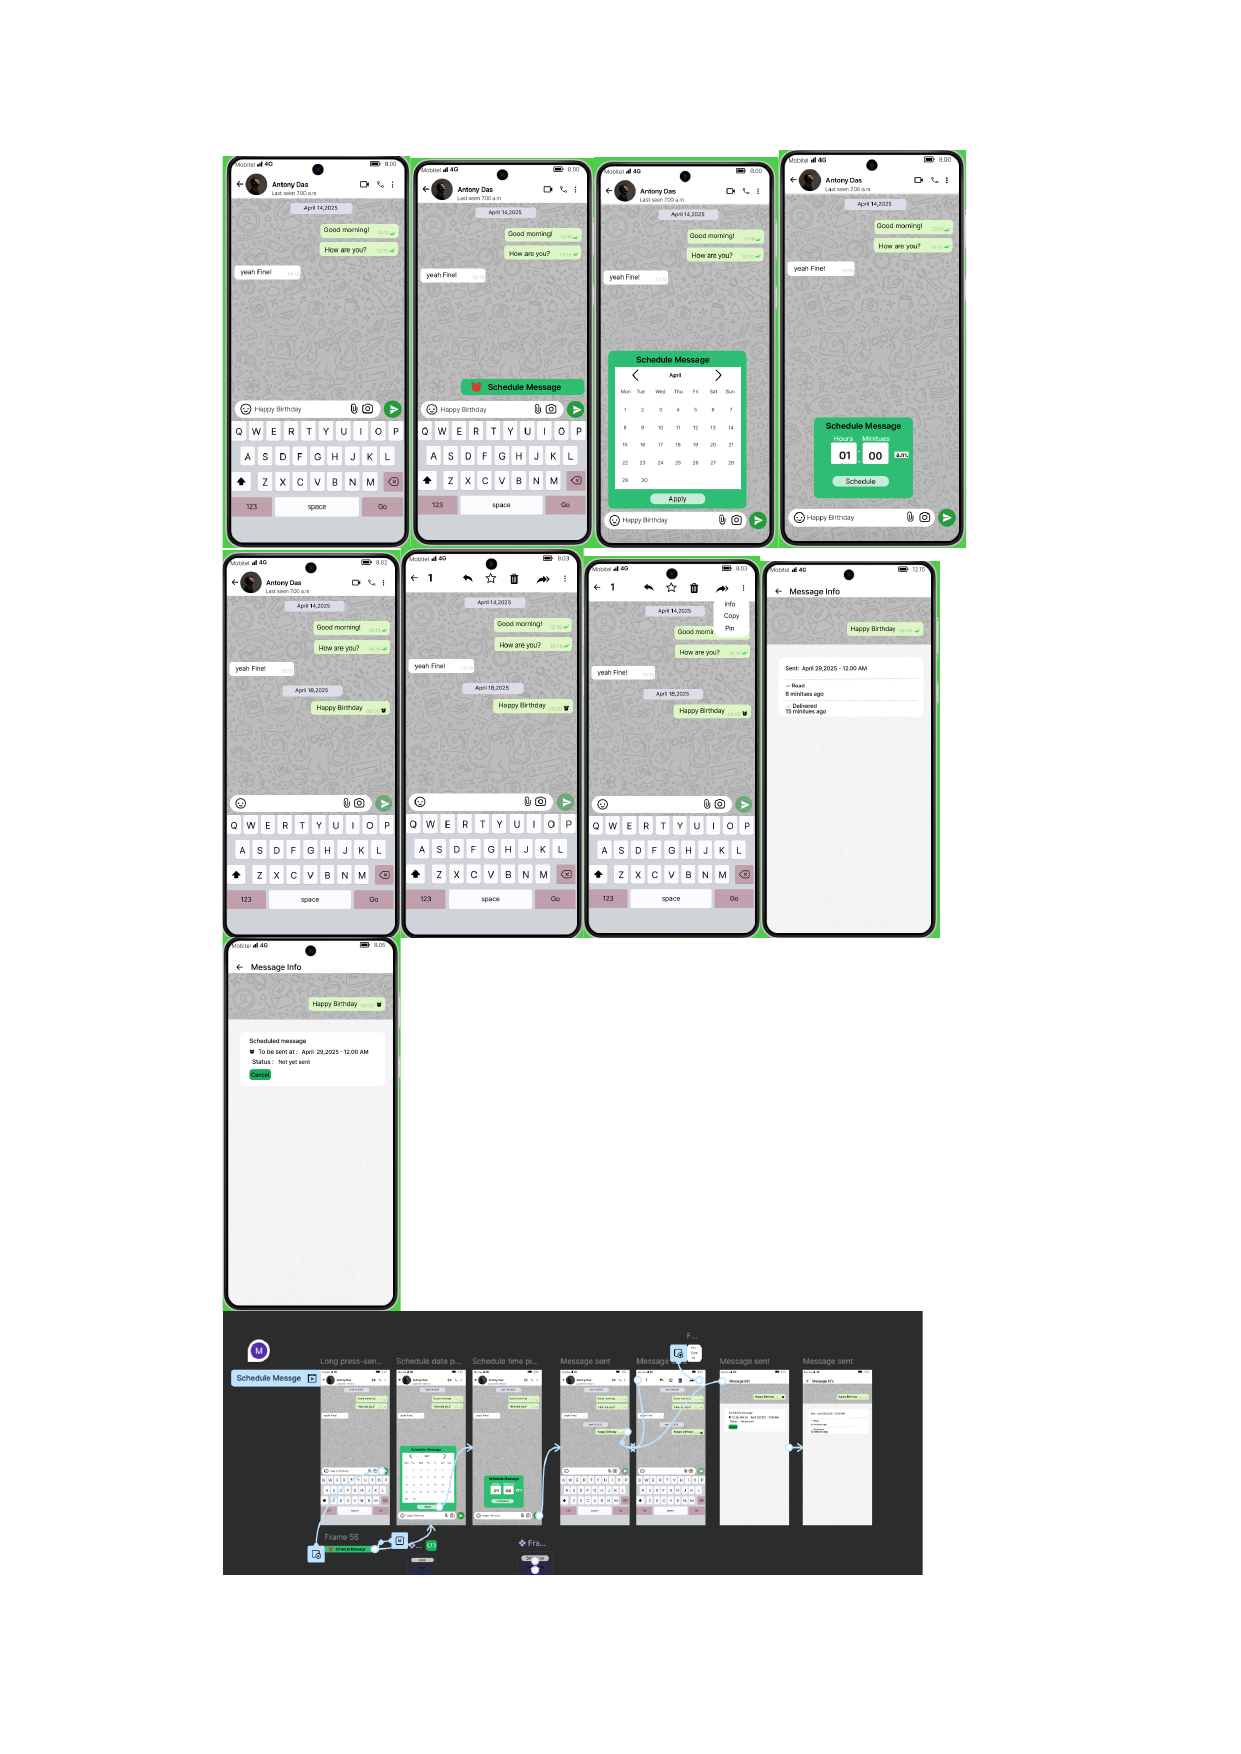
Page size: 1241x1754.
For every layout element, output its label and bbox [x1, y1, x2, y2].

picture [222, 150, 967, 1575]
